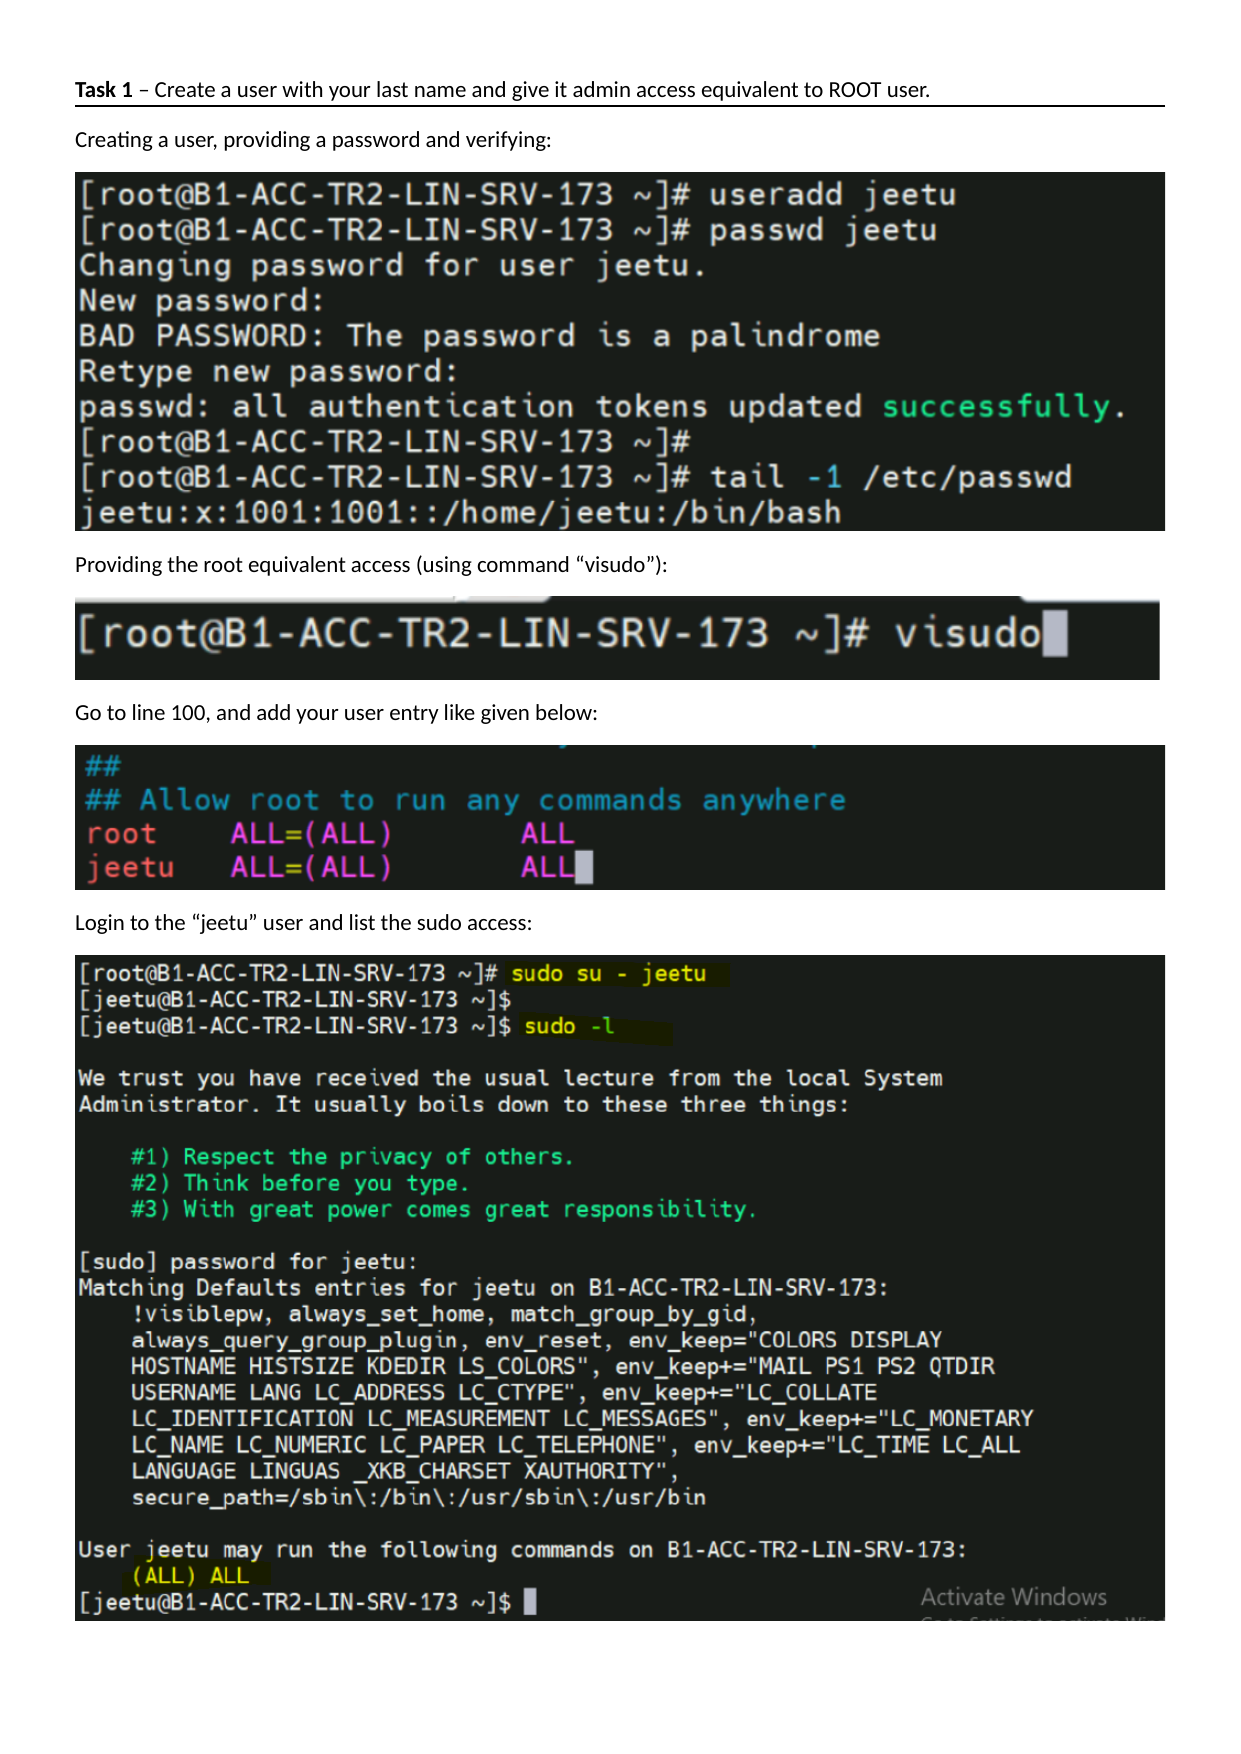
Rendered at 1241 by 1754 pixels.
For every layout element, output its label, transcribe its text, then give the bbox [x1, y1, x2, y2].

text Creating a user, providing a password and verifying: [75, 126, 1165, 153]
text Task 1 – Create a user with your last name and give it admin access equivalent to ROOT user. [75, 75, 1165, 105]
picture [75, 596, 1160, 680]
picture [75, 172, 1166, 531]
picture [75, 955, 1166, 1621]
text Login to the “jeetu” user and list the sudo access: [75, 908, 1165, 936]
text Providing the root equivalent access (using command “visudo”): [75, 550, 1165, 578]
picture [75, 745, 1166, 890]
text Go to line 100, and add your user entry like given below: [75, 698, 1165, 726]
